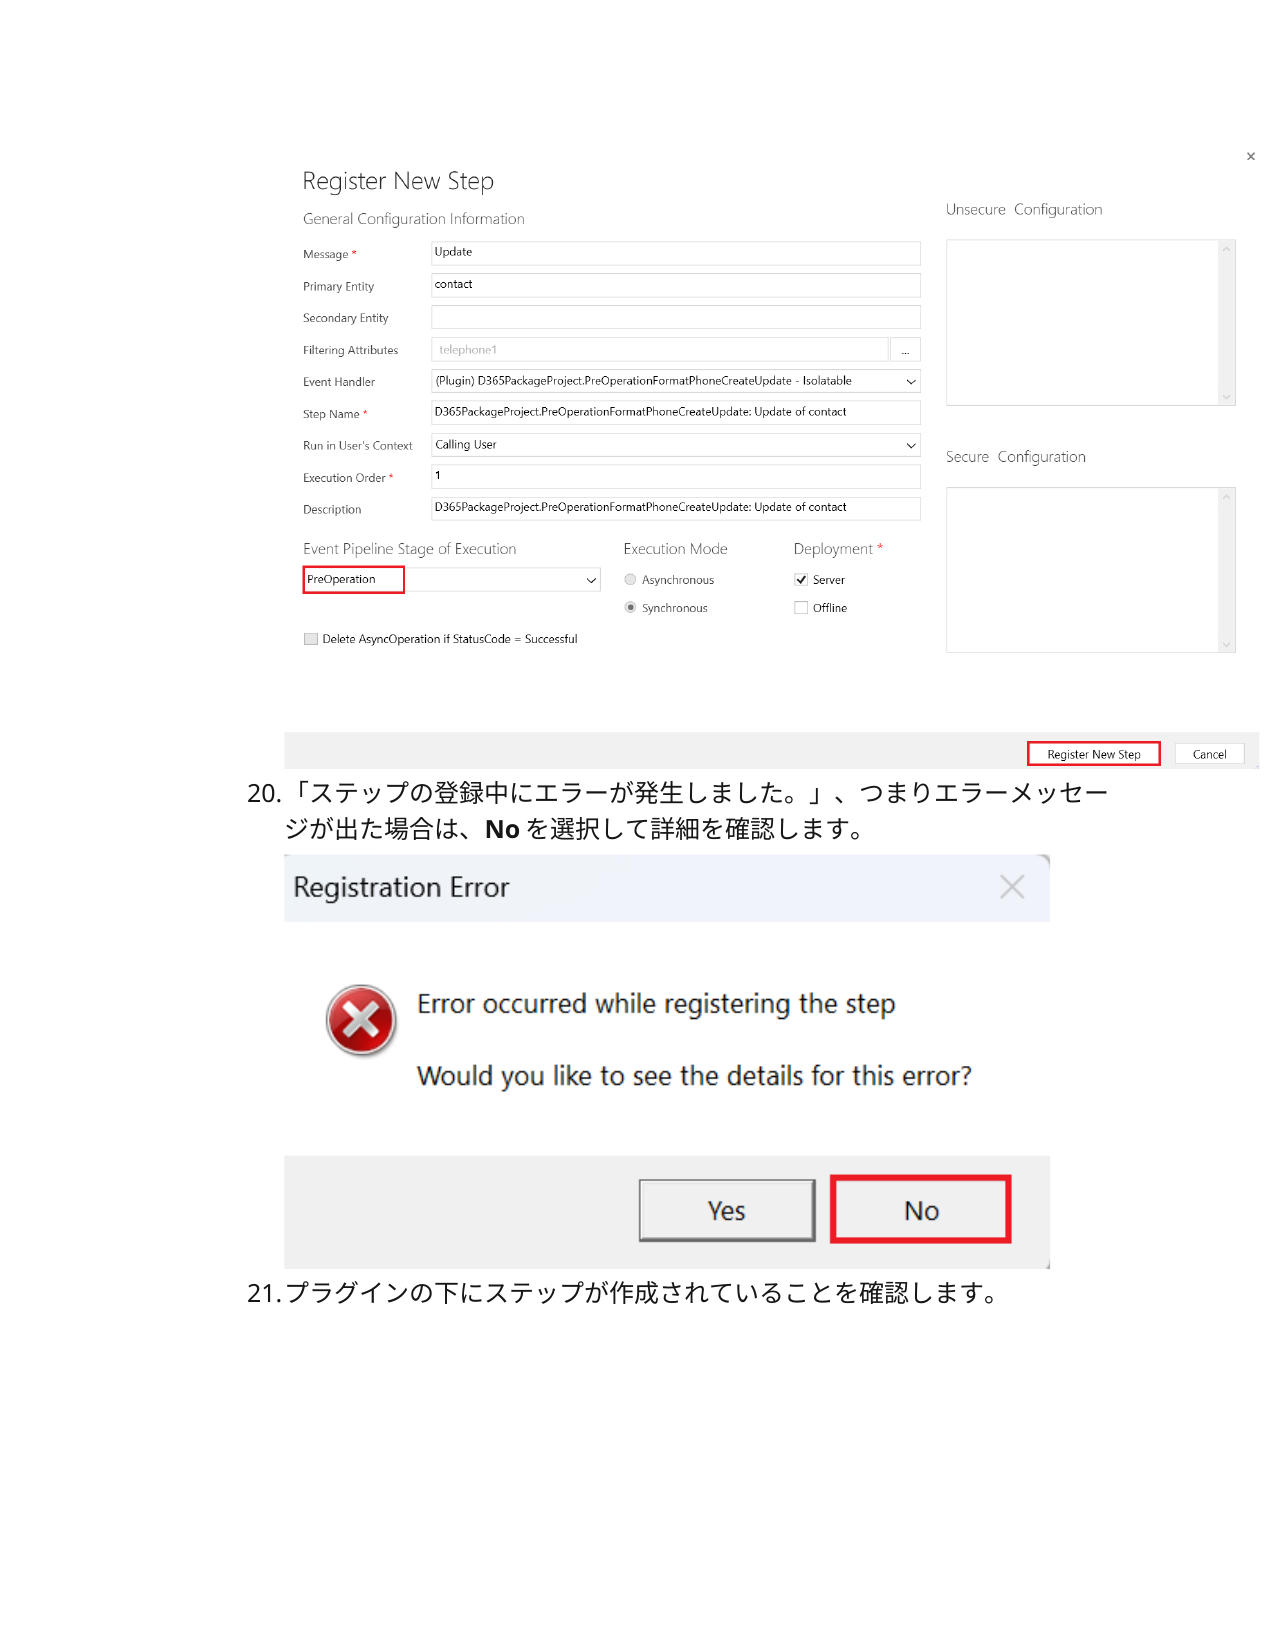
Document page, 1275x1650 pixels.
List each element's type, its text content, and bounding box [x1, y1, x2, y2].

picture [284, 851, 1050, 1269]
list 「ステップの登録中にエラーが発生しました。」、つまりエラーメッセージが出た場合は、Noを選択して詳細を確認します。 [247, 773, 1125, 846]
picture [284, 150, 1260, 769]
list プラグインの下にステップが作成されていることを確認します。 [247, 1273, 1125, 1309]
